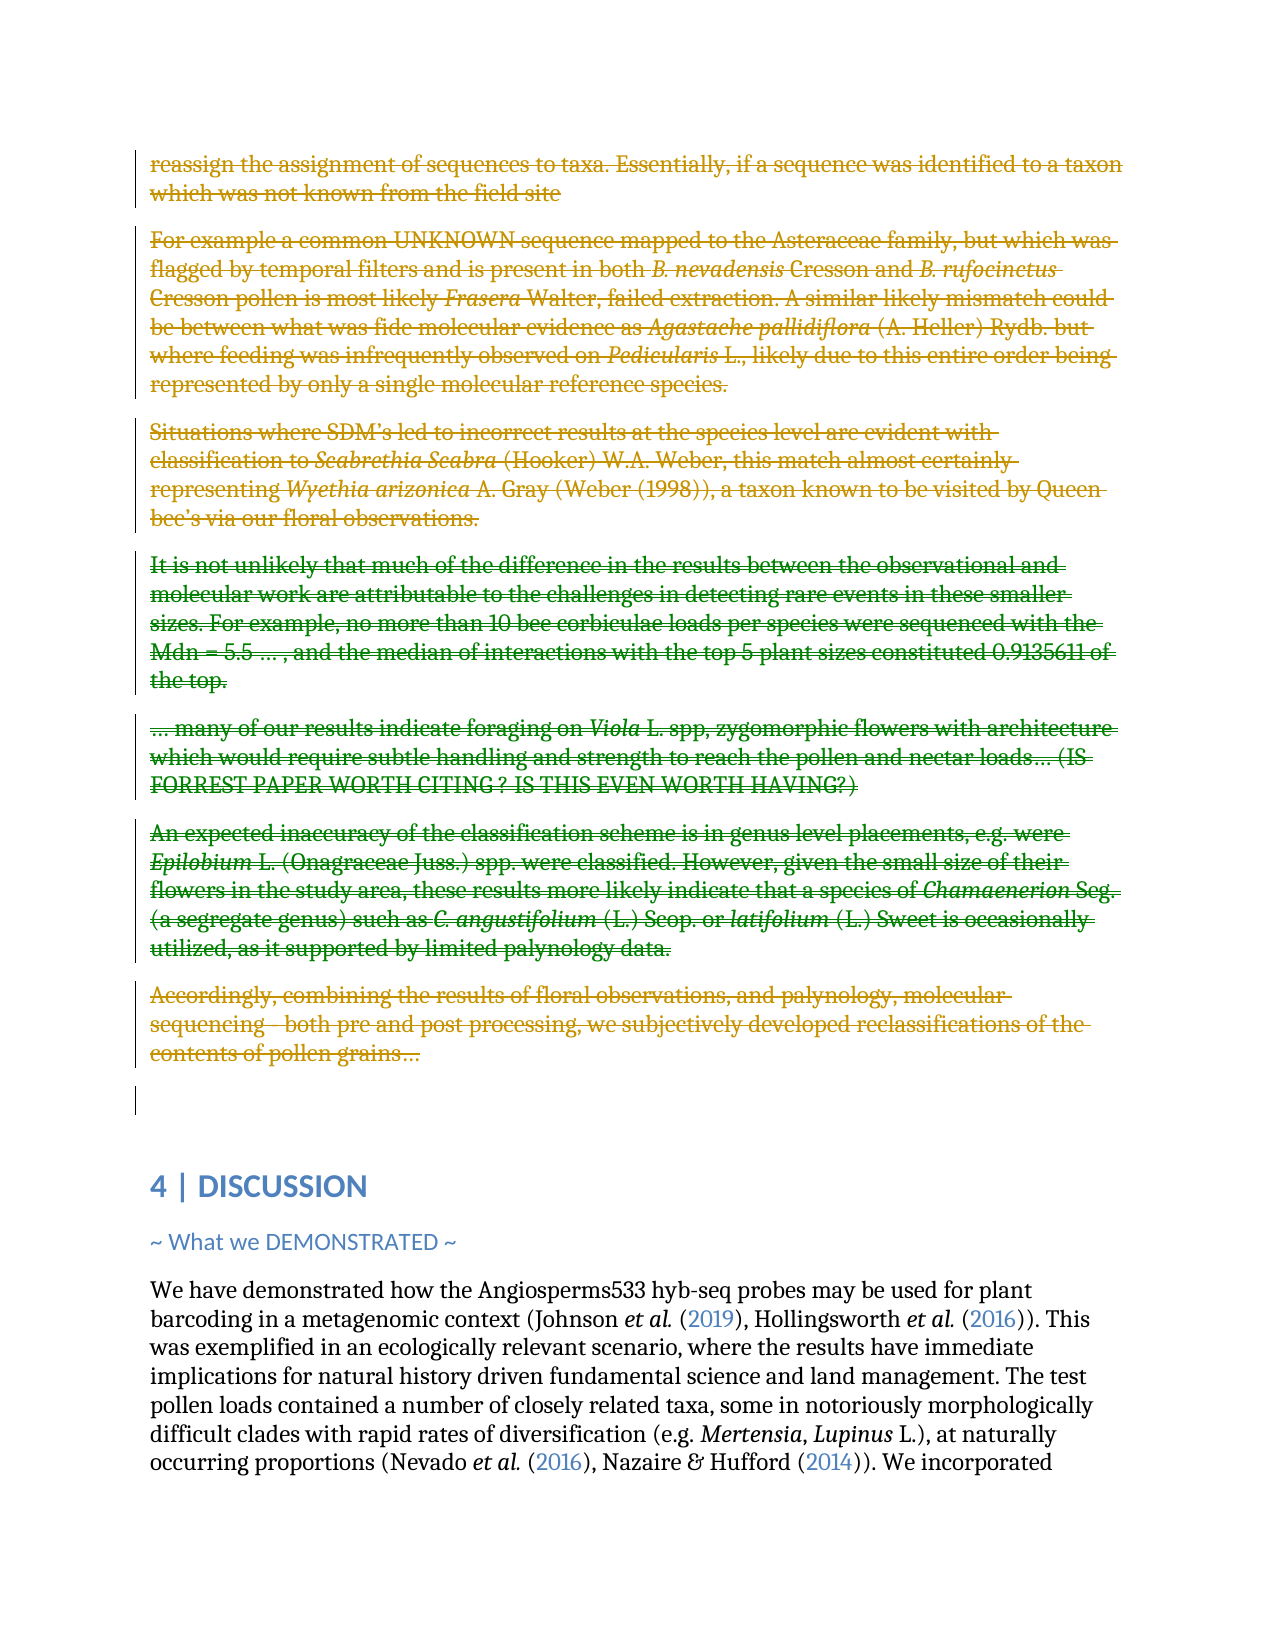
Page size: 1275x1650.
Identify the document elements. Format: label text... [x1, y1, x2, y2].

subtitle ~ What we DEMONSTRATED ~ [150, 1227, 1125, 1257]
subtitle 4 | DISCUSSION [150, 1165, 1125, 1206]
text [150, 1276, 1125, 1477]
